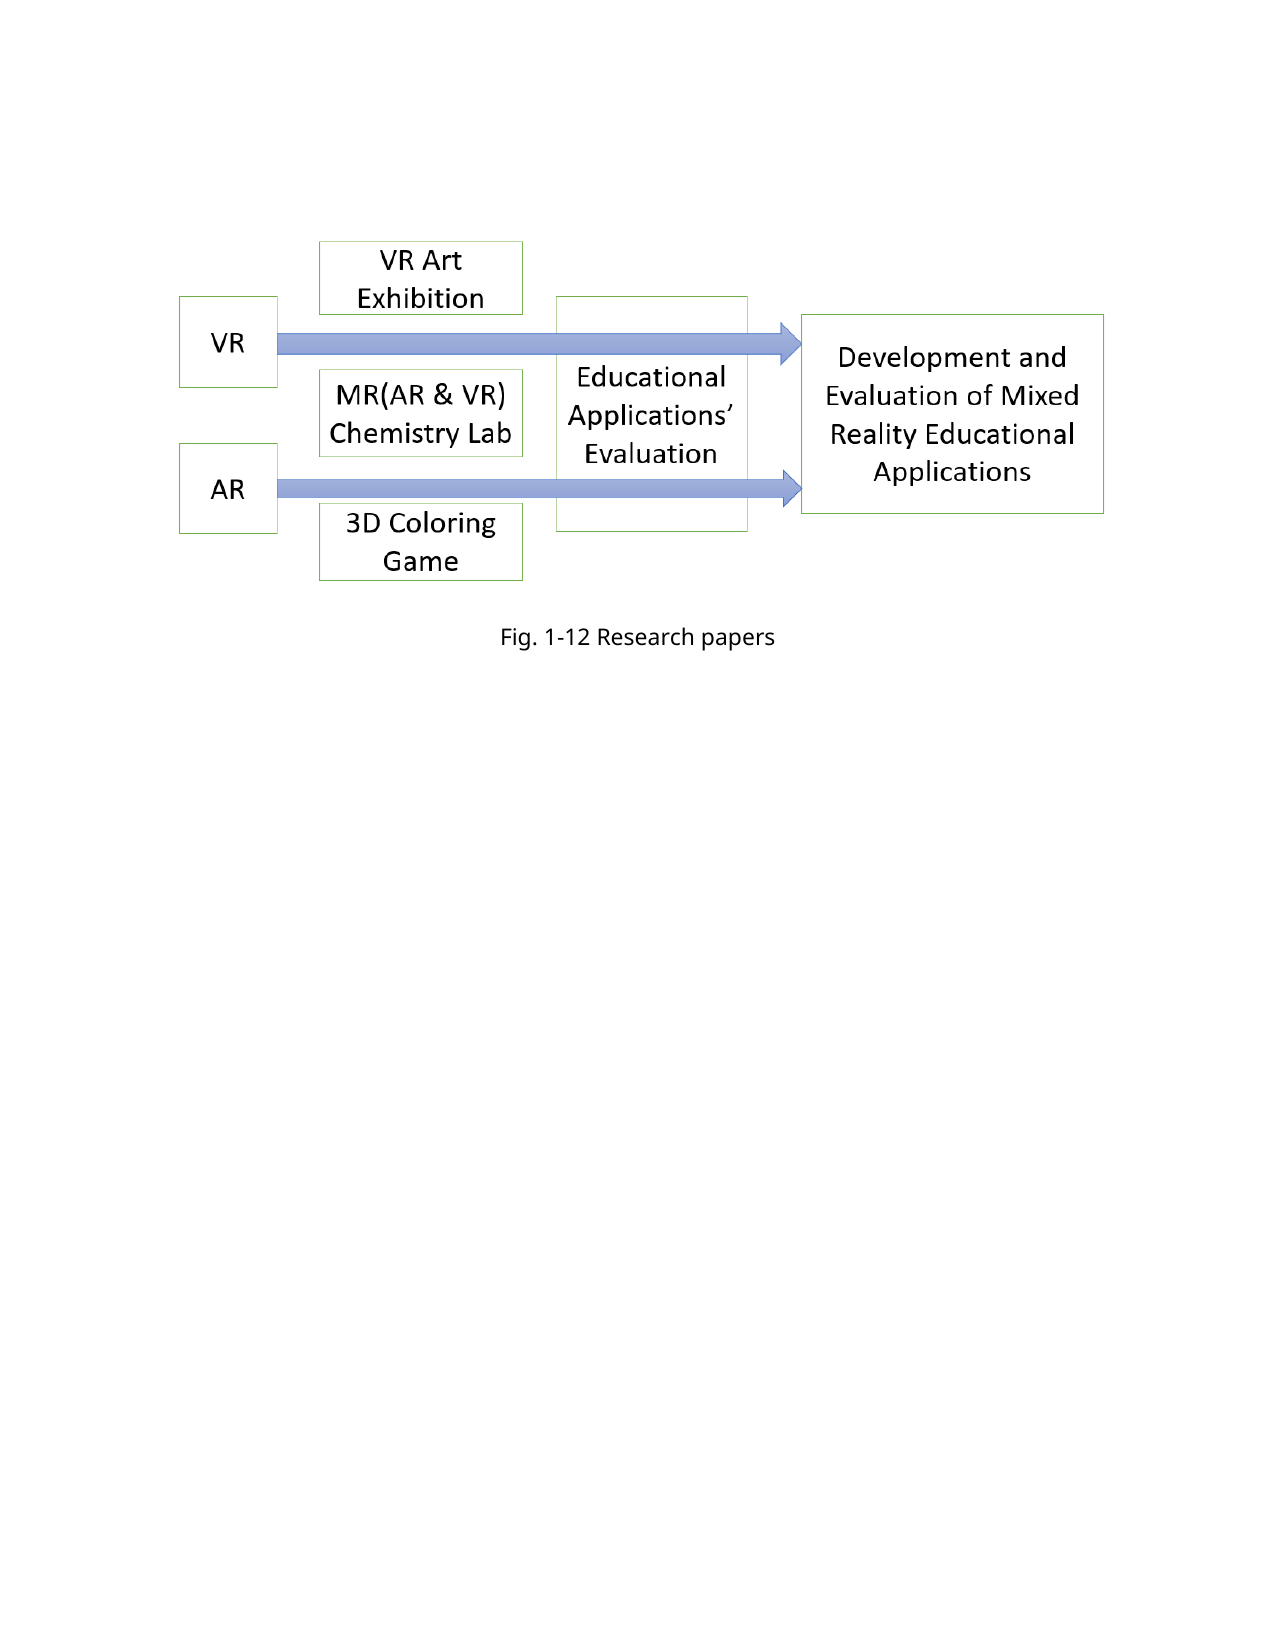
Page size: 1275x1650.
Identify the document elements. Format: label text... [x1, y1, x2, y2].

text Fig. 1-12 Research papers [150, 621, 1125, 652]
picture [167, 230, 1108, 602]
